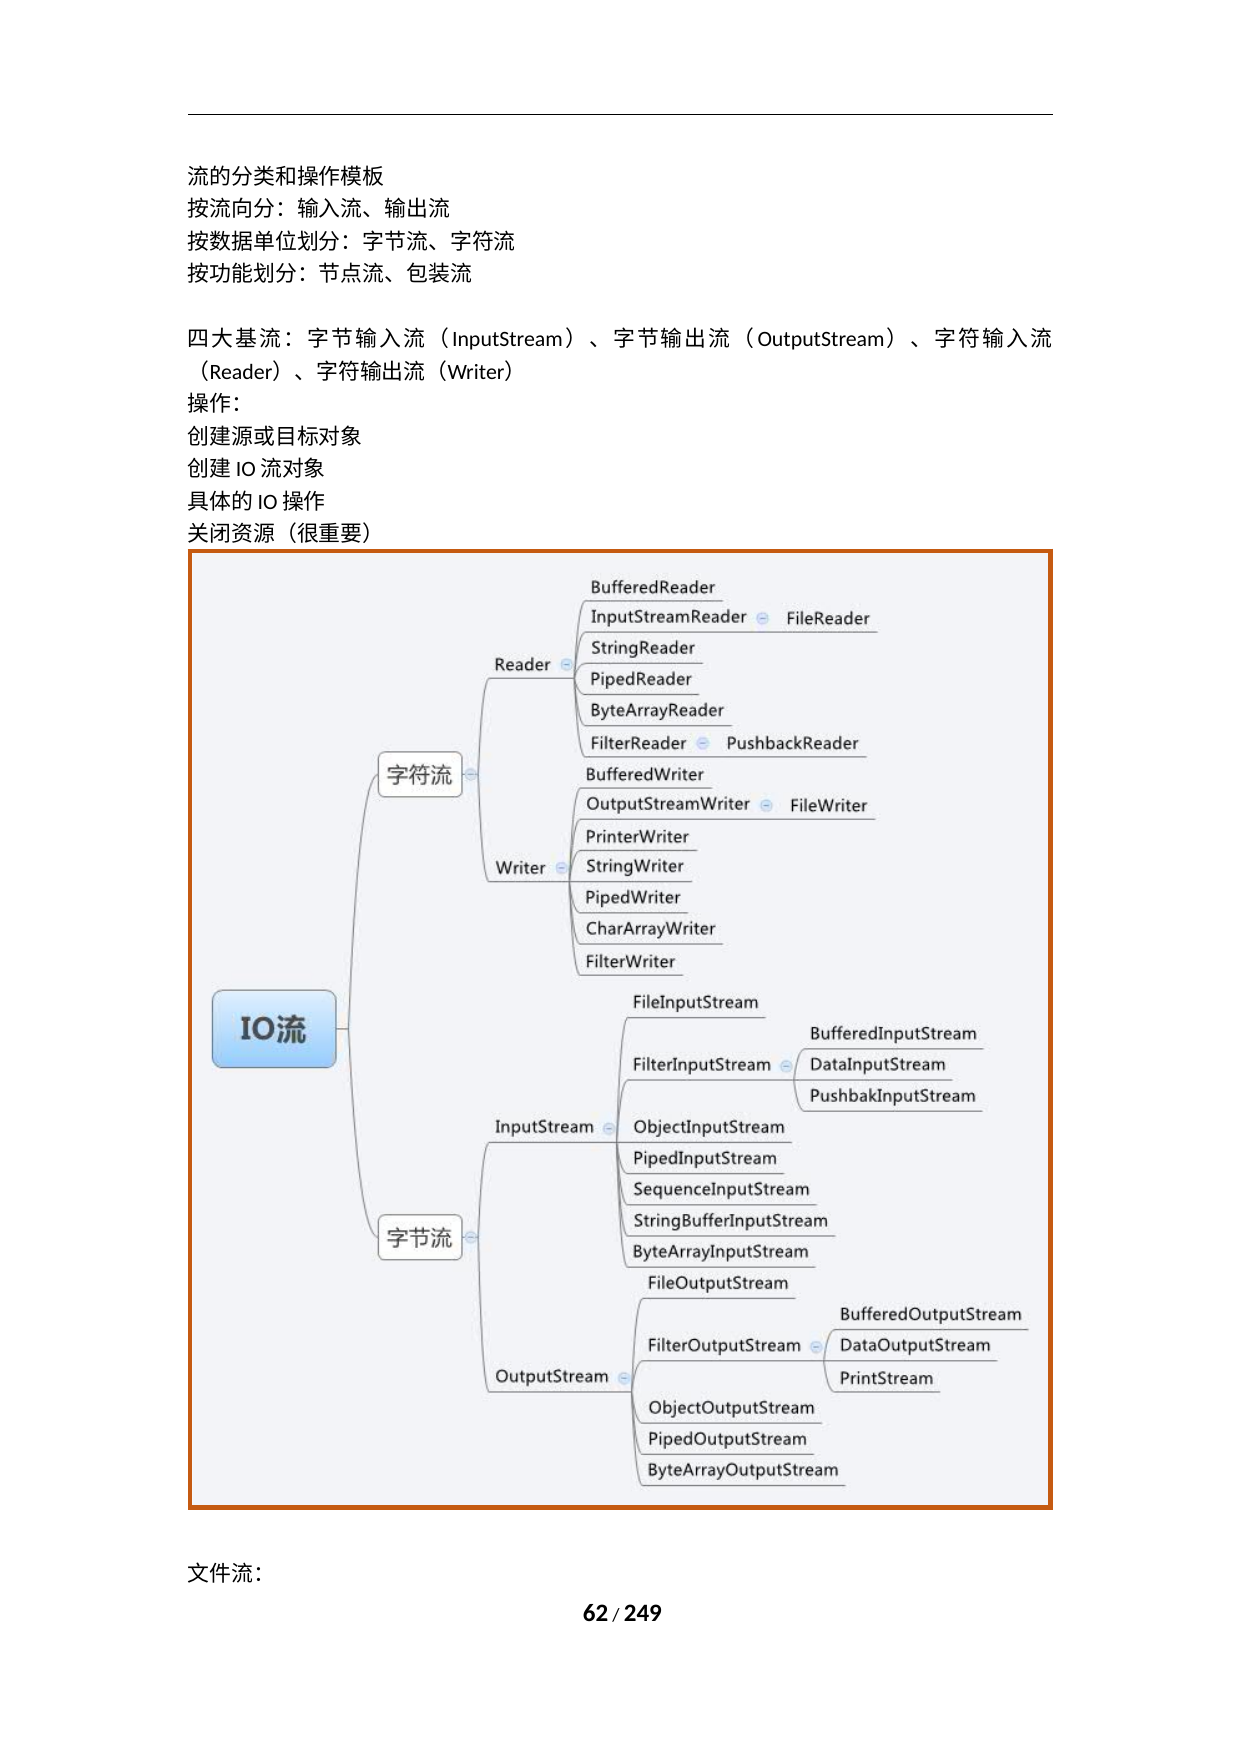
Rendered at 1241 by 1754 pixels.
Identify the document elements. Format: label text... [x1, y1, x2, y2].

text 具体的IO操作 [187, 483, 1053, 516]
picture [192, 553, 1048, 1505]
text 操作： [187, 386, 1053, 418]
text 按数据单位划分：字节流、字符流 [187, 223, 1053, 256]
text 创建源或目标对象 [187, 418, 1053, 451]
text 按功能划分：节点流、包装流 [187, 256, 1053, 288]
text 四大基流：字节输入流（InputStream）、字节输出流（OutputStream）、字符输入流（Reader）、字符输出流（Writer） [187, 321, 1053, 386]
text 流的分类和操作模板 [187, 158, 1053, 191]
text 关闭资源（很重要） [187, 516, 1053, 548]
text 创建IO流对象 [187, 451, 1053, 483]
text 按流向分：输入流、输出流 [187, 191, 1053, 223]
text 文件流： [187, 1556, 1053, 1588]
